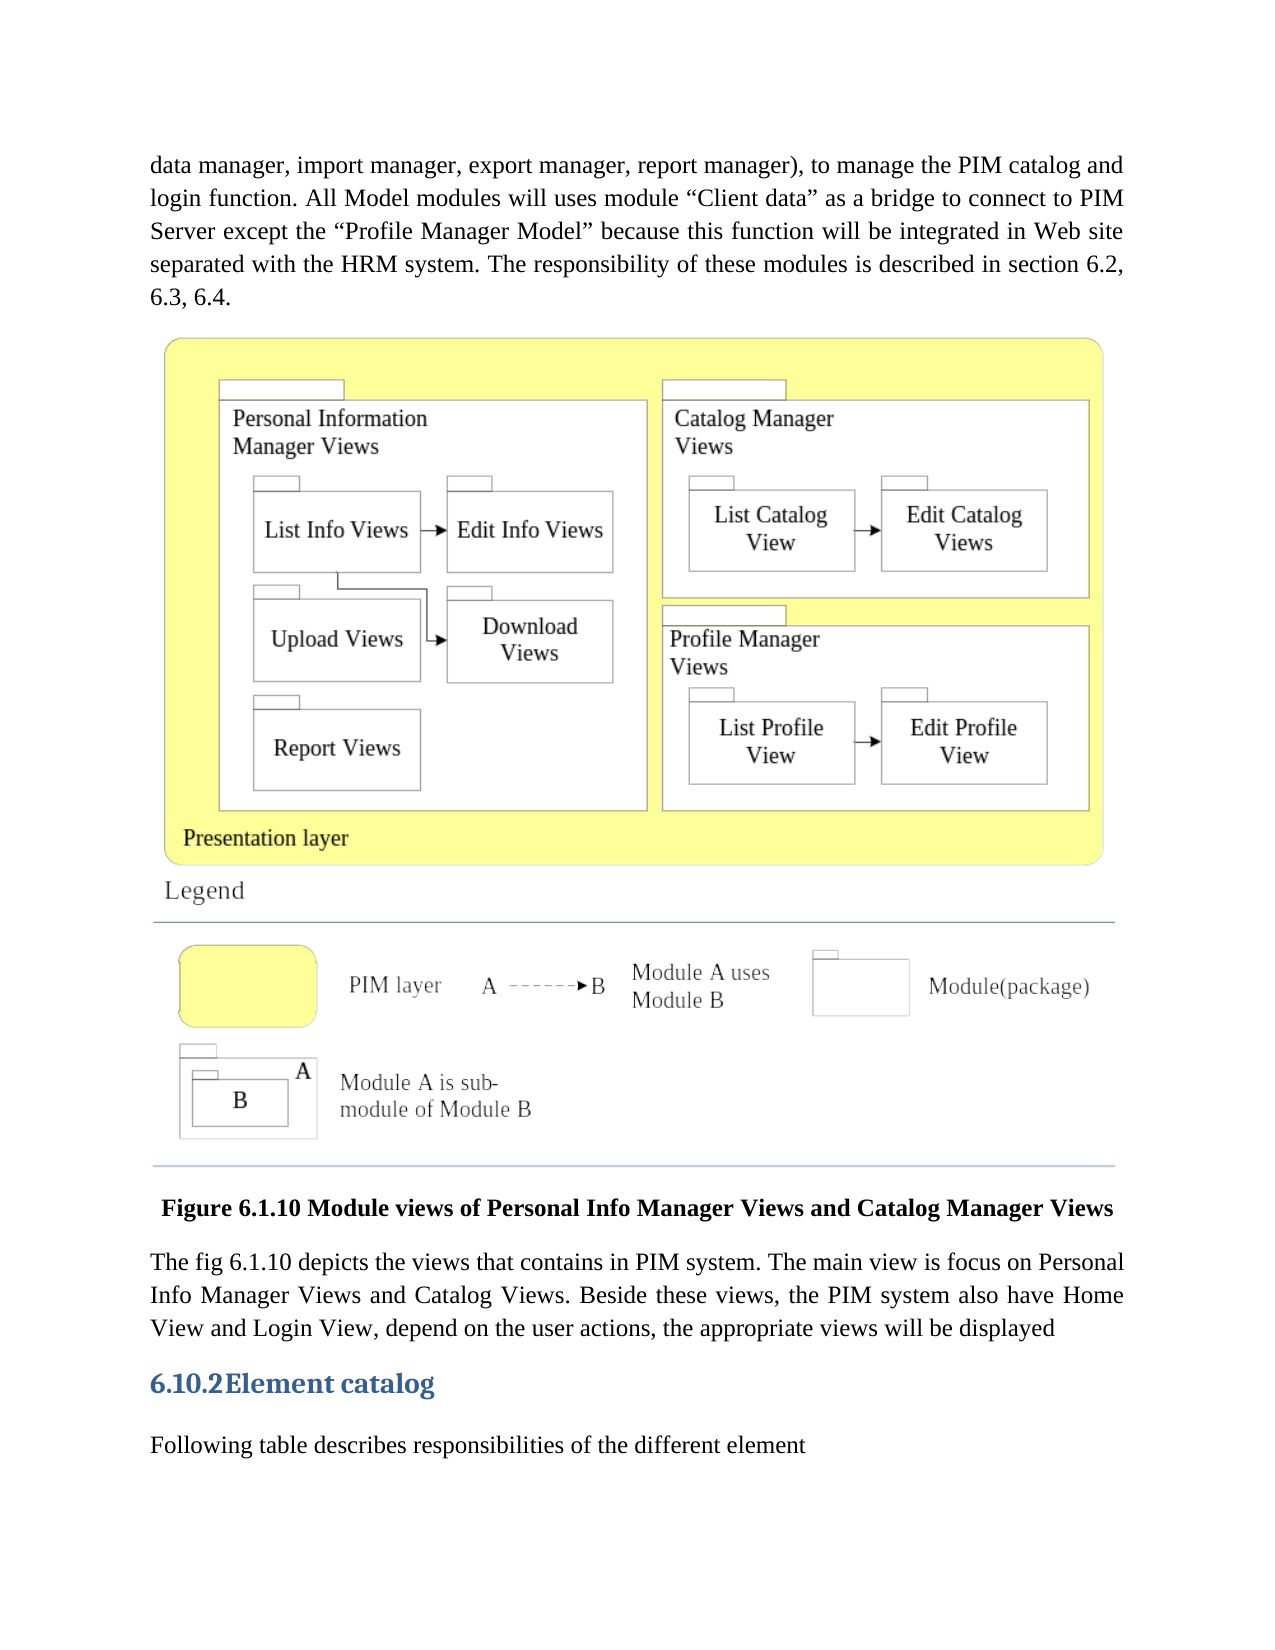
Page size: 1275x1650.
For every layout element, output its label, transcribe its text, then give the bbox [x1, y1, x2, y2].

subtitle Element catalog [150, 1367, 1125, 1400]
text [150, 150, 1125, 311]
text Figure 6.1.10 Module views of Personal Info Manager Views and Catalog Manager Views [150, 1193, 1125, 1222]
text Following table describes responsibilities of the different element [150, 1430, 1125, 1459]
text The fig 6.1.10 depicts the views that contains in PIM system. The main view is focus on Personal Info Manager Views and Catalog Views. Beside these views, the PIM system also have Home View and Login View, depend on the user actions, the appropriate views will be displayed [150, 1247, 1125, 1342]
